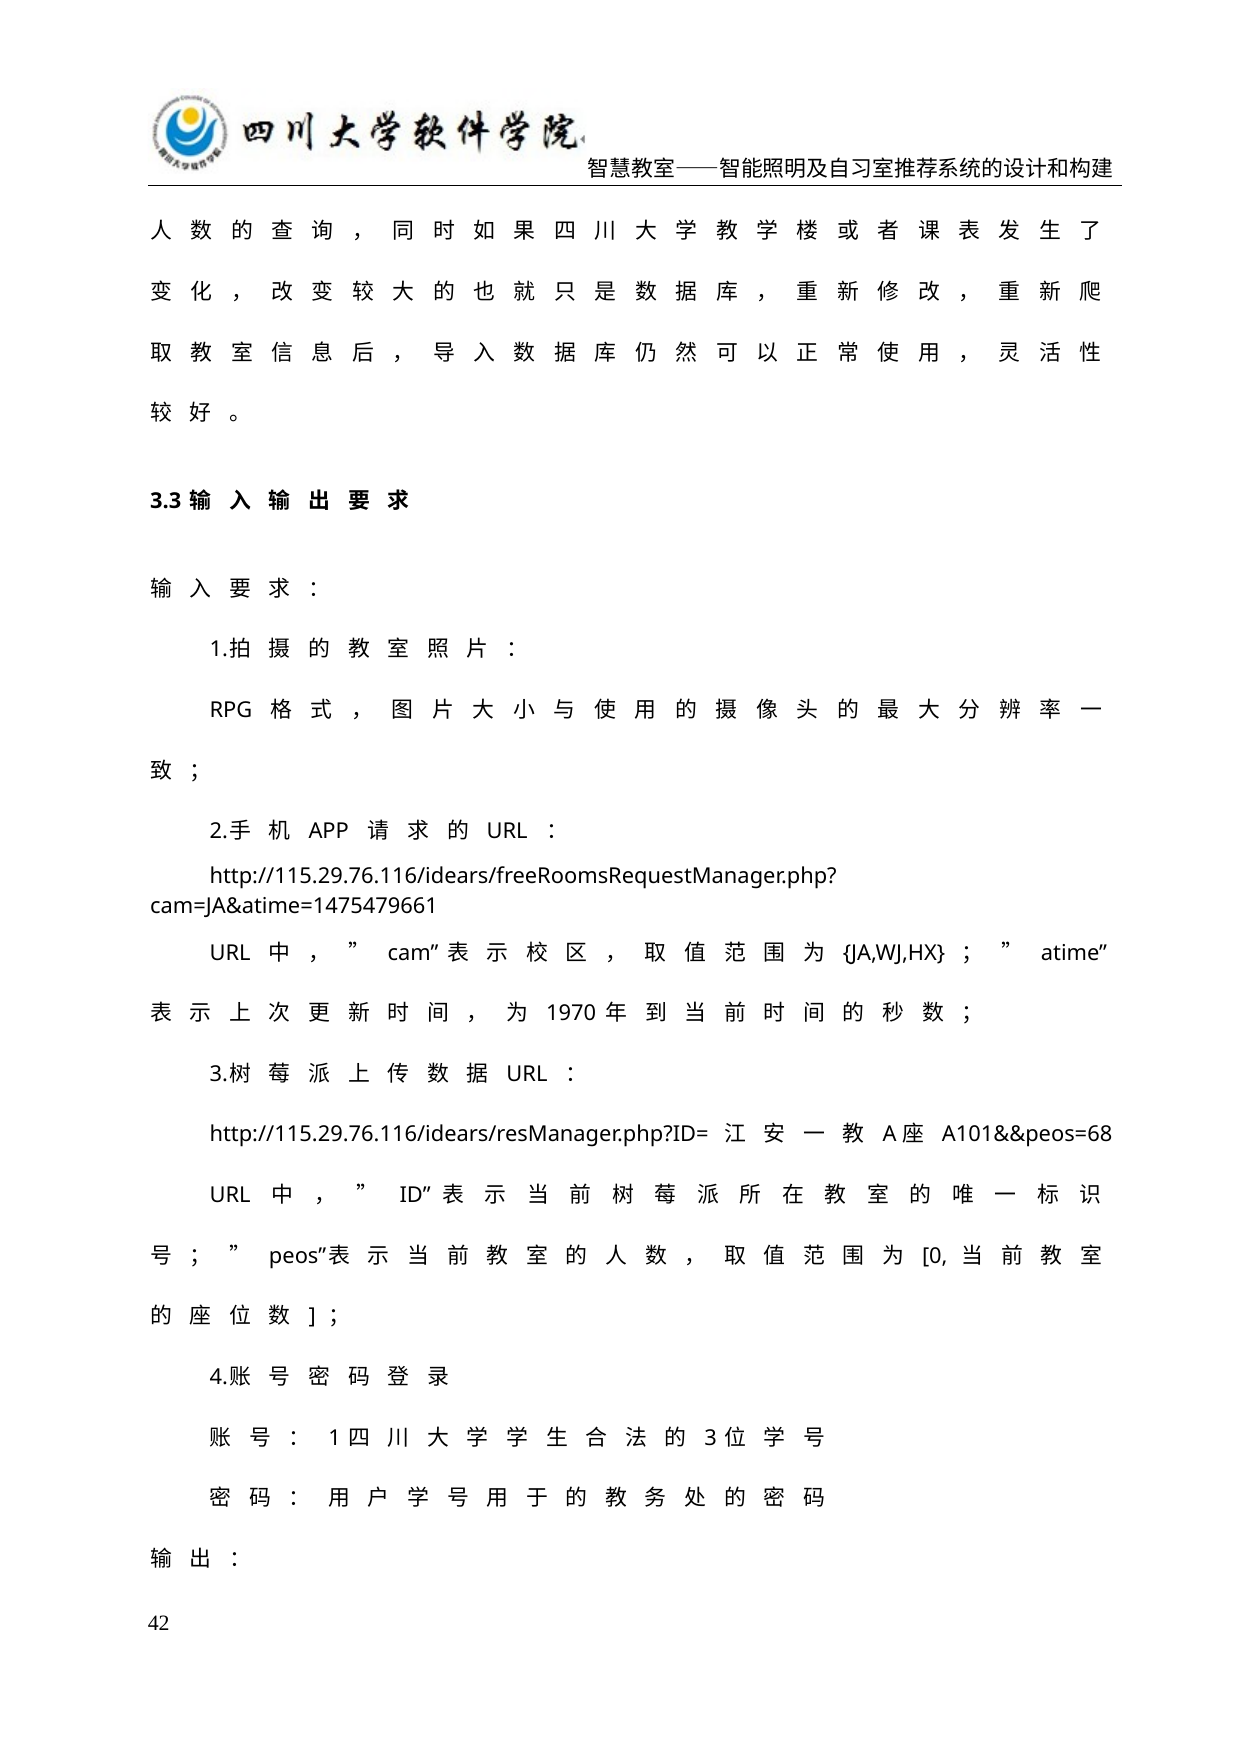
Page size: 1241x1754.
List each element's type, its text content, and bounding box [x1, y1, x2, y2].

picture [147, 88, 588, 177]
text 输出： [150, 1526, 1120, 1587]
text URL中，”ID”表示当前树莓派所在教室的唯一标识号；”peos”表示当前教室的人数，取值范围为[0, 当前教室的座位数]； [150, 1163, 1120, 1344]
text 2.手机APP请求的URL： [150, 799, 1120, 859]
text 1.拍摄的教室照片： [150, 617, 1120, 678]
text 3.树莓派上传数据URL： [150, 1041, 1120, 1102]
text http://115.29.76.116/idears/resManager.php?ID=江安一教A座A101&&peos=68 [150, 1102, 1120, 1163]
text RPG格式，图片大小与使用的摄像头的最大分辨率一致； [150, 678, 1120, 799]
text http://115.29.76.116/idears/freeRoomsRequestManager.php?cam=JA&atime=1475479661 [150, 859, 1120, 920]
text URL中，”cam”表示校区，取值范围为{JA,WJ,HX}；”atime”表示上次更新时间，为1970年到当前时间的秒数； [150, 920, 1120, 1041]
text 输入要求： [150, 556, 1120, 617]
subtitle 3.3 输入输出要求 [150, 469, 1120, 529]
text 4.账号密码登录 [150, 1344, 1120, 1405]
text 账号：1四川大学学生合法的3位学号 [150, 1405, 1120, 1466]
text 密码：用户学号用于的教务处的密码 [150, 1466, 1120, 1526]
